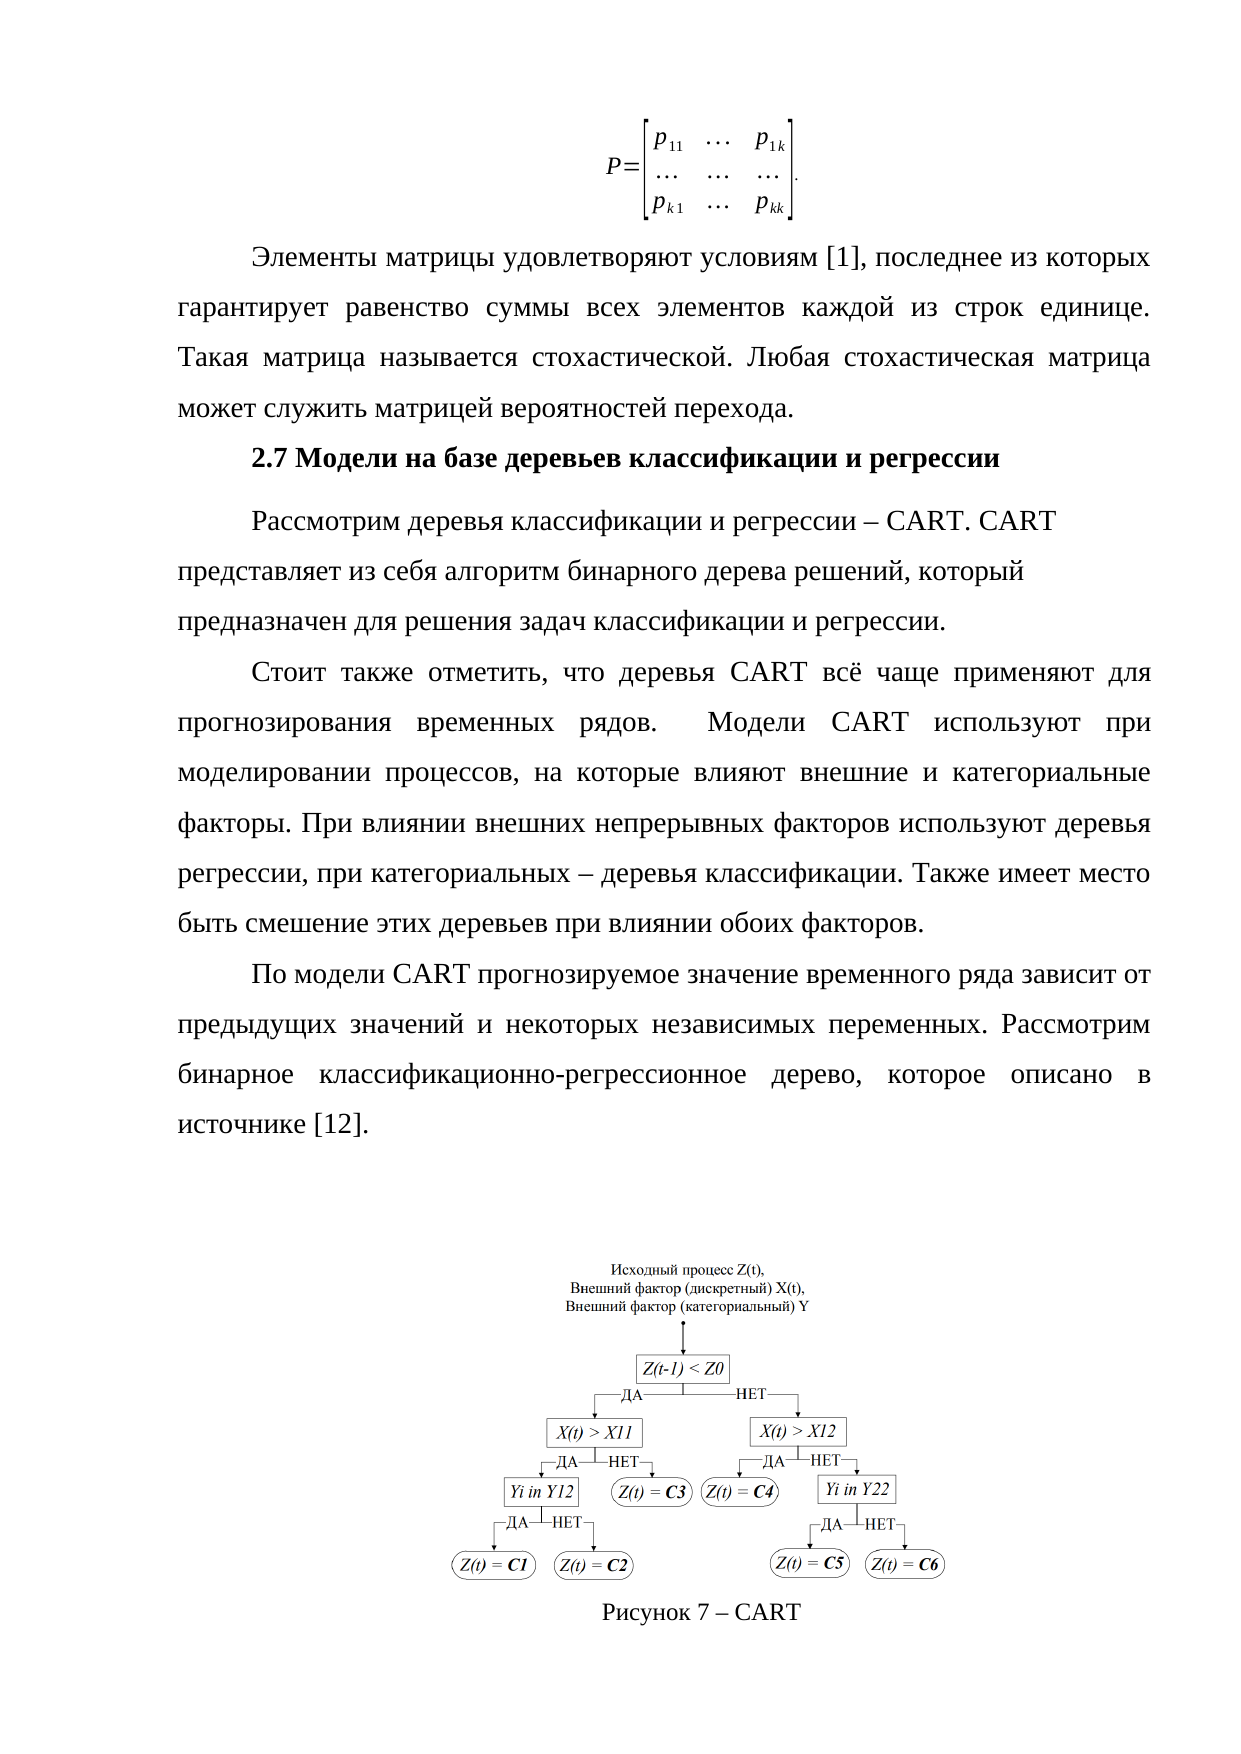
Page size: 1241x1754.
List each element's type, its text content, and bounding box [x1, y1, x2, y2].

text По модели CART прогнозируемое значение временного ряда зависит от предыдущих значений и некоторых независимых переменных. Рассмотрим бинарное классификационно-регрессионное дерево, которое описано в источнике [12]. [177, 956, 1152, 1140]
text Элементы матрицы удовлетворяют условиям [1], последнее из которых гарантирует равенство суммы всех элементов каждой из строк единице. Такая матрица называется стохастической. Любая стохастическая матрица может служить матрицей вероятностей перехода. [177, 239, 1152, 423]
text . [177, 118, 1152, 222]
text Рисунок 7 – CART [177, 1597, 1152, 1626]
text Стоит также отметить, что деревья CART всё чаще применяют для прогнозирования временных рядов. Модели CART используют при моделировании процессов, на которые влияют внешние и категориальные факторы. При влиянии внешних непрерывных факторов используют деревья регрессии, при категориальных – деревья классификации. Также имеет место быть смешение этих деревьев при влиянии обоих факторов. [177, 654, 1152, 939]
text Рассмотрим деревья классификации и регрессии – CART. CART представляет из себя алгоритм бинарного дерева решений, который предназначен для решения задач классификации и регрессии. [177, 503, 1152, 637]
picture [443, 1257, 960, 1584]
subtitle 2.7 Модели на базе деревьев классификации и регрессии [177, 440, 1152, 474]
